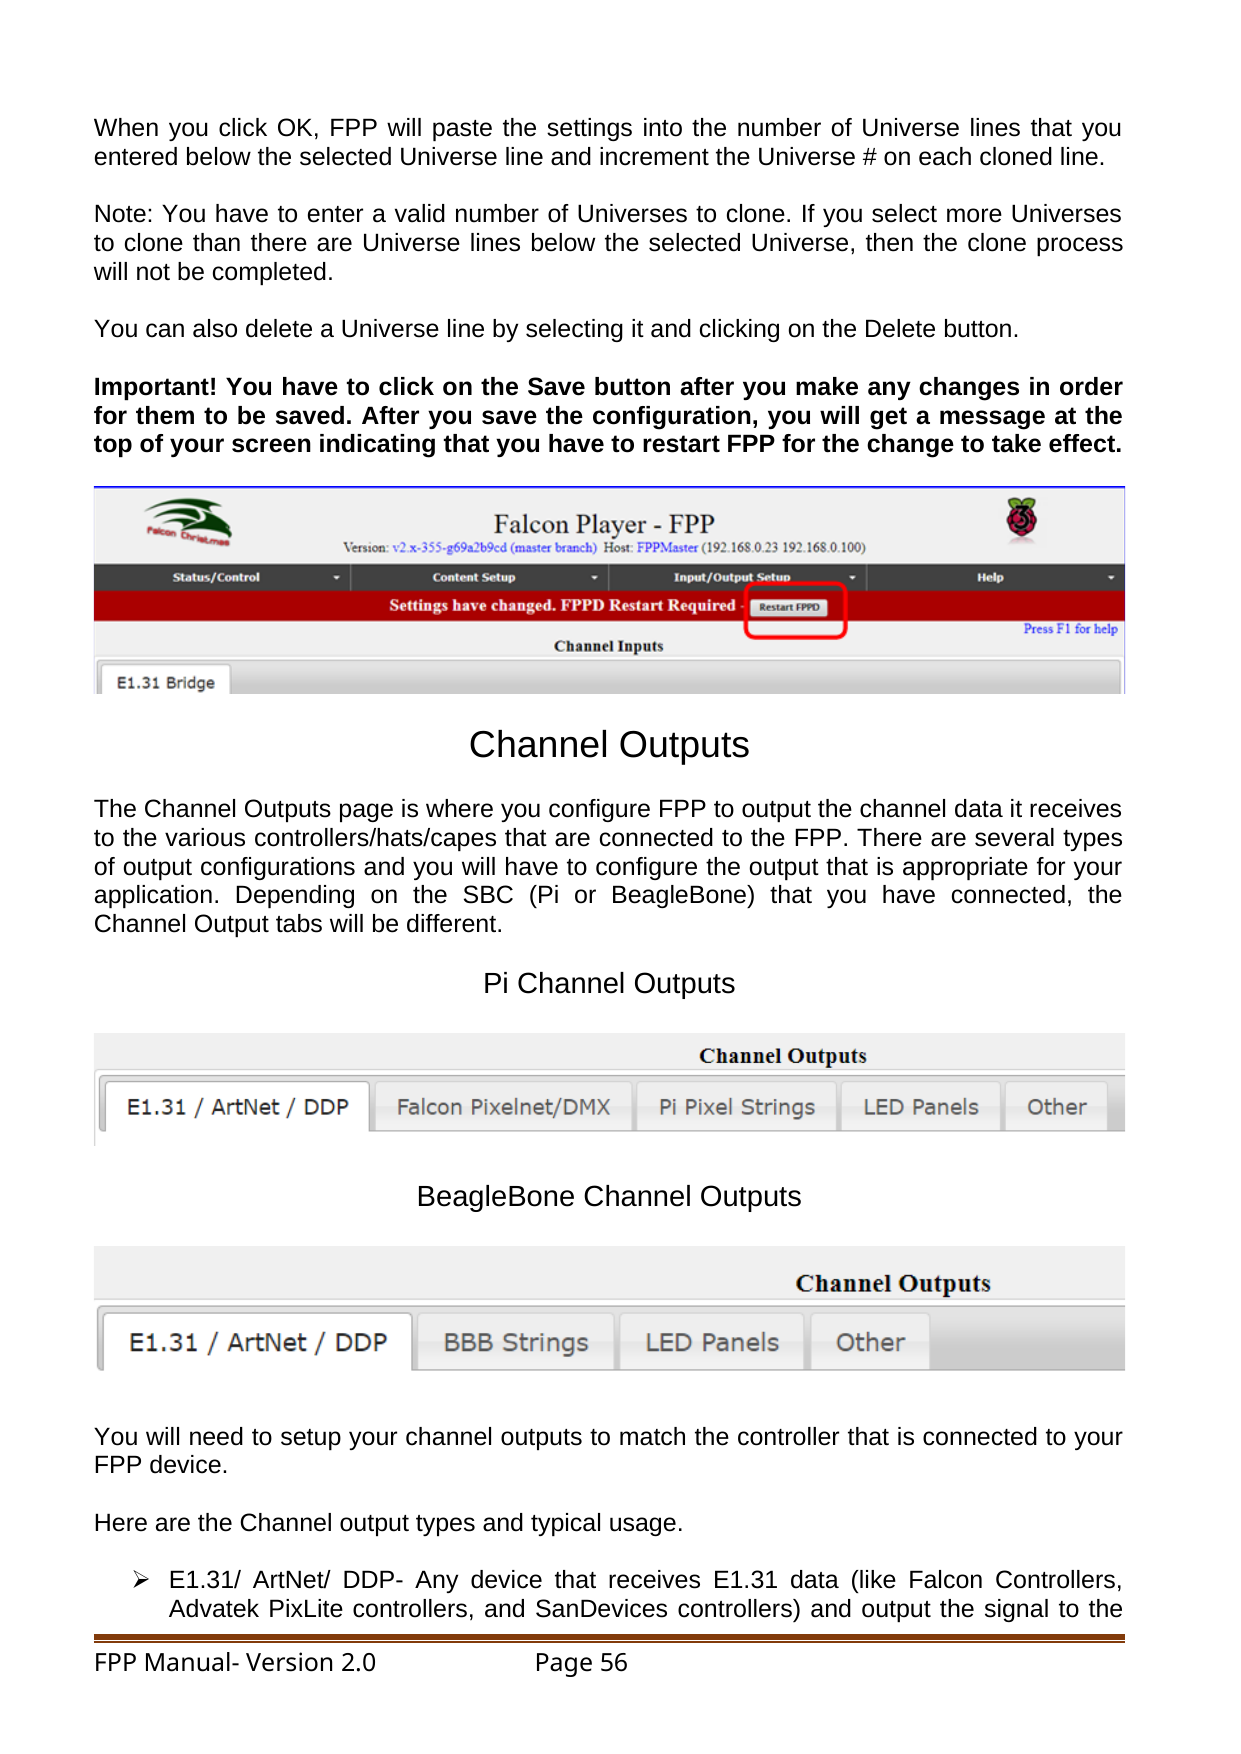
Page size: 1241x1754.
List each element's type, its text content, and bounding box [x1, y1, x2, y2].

text The Channel Outputs page is where you configure FPP to output the channel data it receives to the various controllers/hats/capes that are connected to the FPP. There are several types of output configurations and you will have to configure the output that is appropriate for your application. Depending on the SBC (Pi or BeagleBone) that you have connected, the Channel Output tabs will be different. [94, 794, 1125, 938]
text Here are the Channel output types and typical usage. [94, 1508, 1125, 1536]
text Important! You have to click on the Save button after you make any changes in order for them to be saved. After you save the configuration, you will get a message at the top of your screen indicating that you have to restart FPP for the change to take effect. [94, 372, 1125, 458]
picture [93, 486, 1125, 694]
picture [93, 1033, 1125, 1146]
text You can also delete a Universe line by selecting it and clicking on the Delete button. [94, 314, 1125, 343]
text When you click OK, FPP will paste the settings into the number of Universe lines that you entered below the selected Universe line and increment the Universe # on each cloned line. [94, 113, 1125, 171]
subtitle Channel Outputs [94, 722, 1125, 765]
picture [93, 1246, 1125, 1393]
text You will need to setup your channel outputs to match the controller that is connected to your FPP device. [94, 1421, 1125, 1479]
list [131, 1565, 1125, 1623]
text Pi Channel Outputs [94, 967, 1125, 1000]
text BeagleBone Channel Outputs [94, 1179, 1125, 1213]
text Note: You have to enter a valid number of Universes to clone. If you select more Universes to clone than there are Universe lines below the selected Universe, then the clone process will not be completed. [94, 199, 1125, 286]
